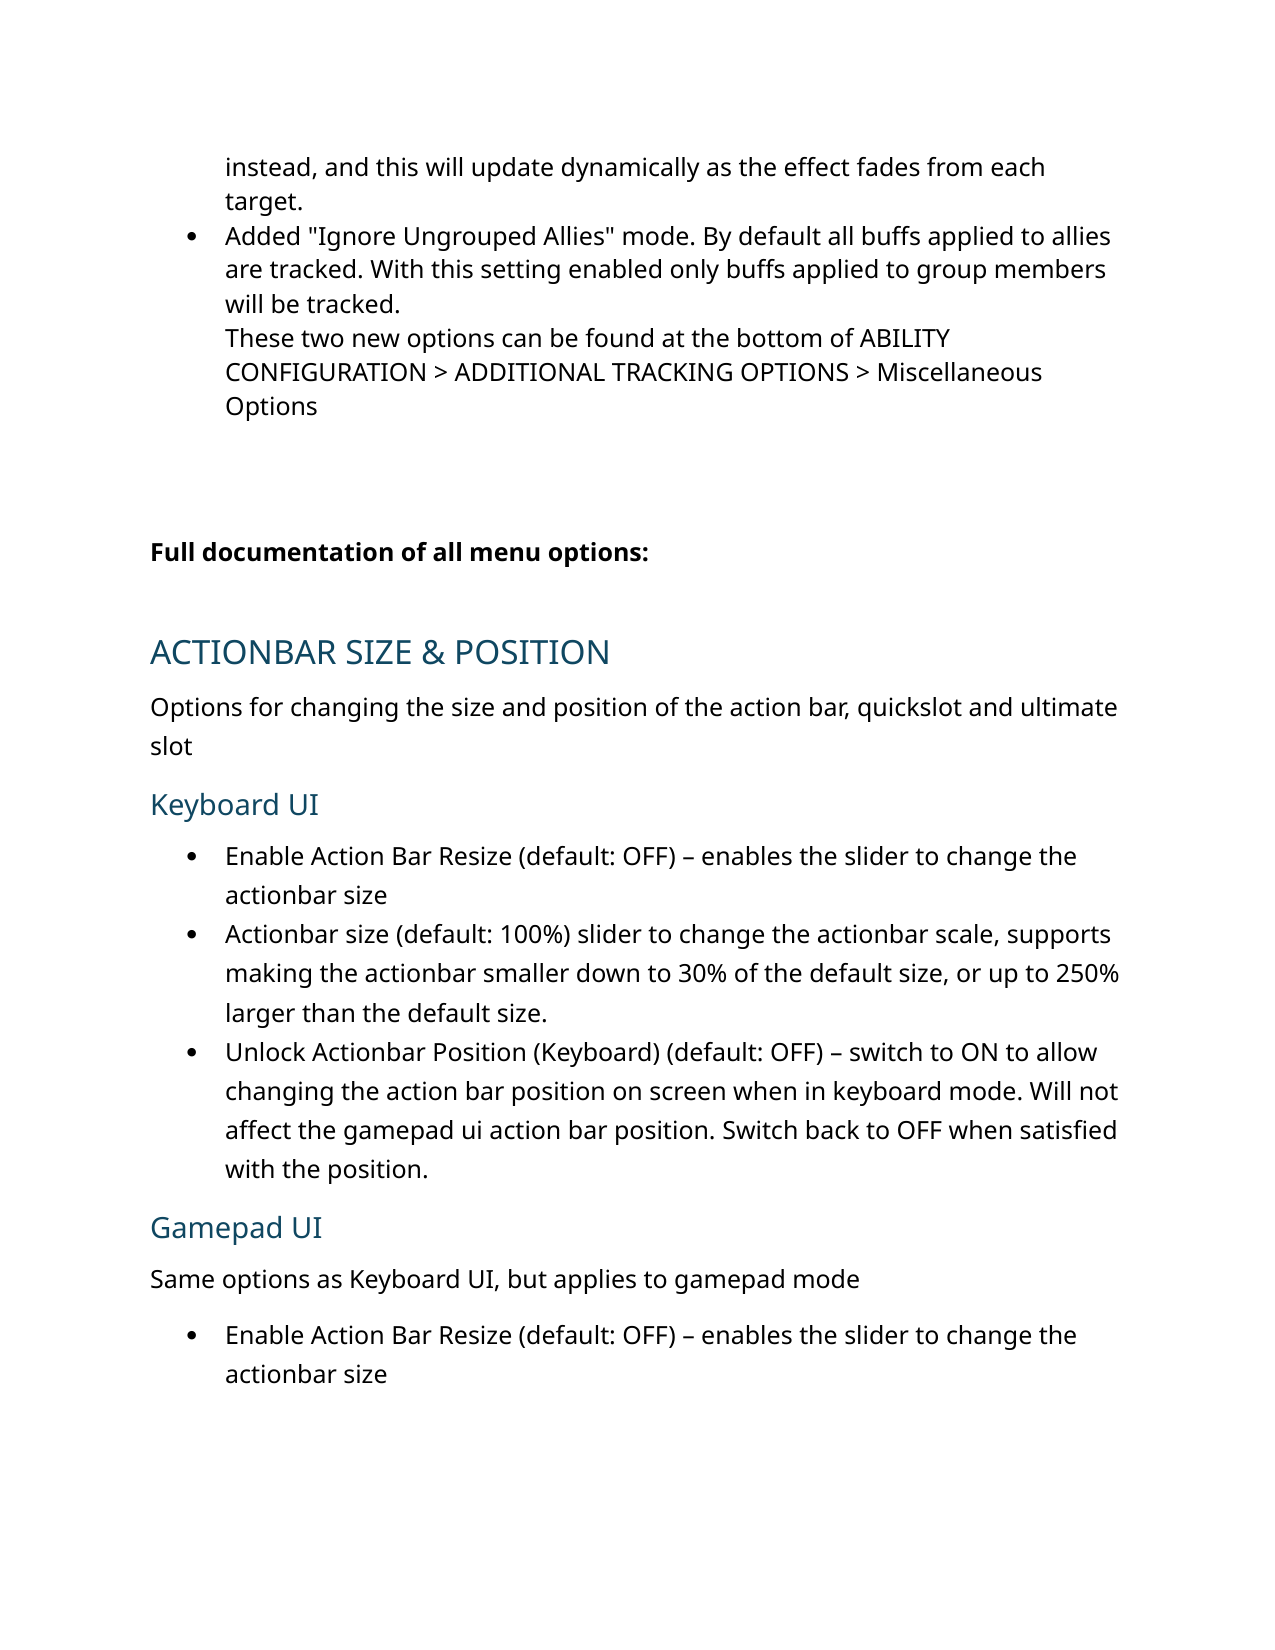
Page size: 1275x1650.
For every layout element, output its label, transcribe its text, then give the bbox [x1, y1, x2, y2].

list Enable Action Bar Resize (default: OFF) – enables the slider to change the actionbar size [187, 1318, 1125, 1391]
text Options for changing the size and position of the action bar, quickslot and ultimate slot [150, 690, 1125, 763]
subtitle Gamepad UI [150, 1208, 1125, 1247]
text These two new options can be found at the bottom of ABILITY CONFIGURATION > ADDITIONAL TRACKING OPTIONS > Miscellaneous Options [225, 320, 1125, 422]
list Enable Action Bar Resize (default: OFF) – enables the slider to change the actionbar size [187, 839, 1125, 912]
subtitle ACTIONBAR SIZE & POSITION [150, 629, 1125, 674]
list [187, 150, 1125, 218]
list Unlock Actionbar Position (Keyboard) (default: OFF) – switch to ON to allow changing the action bar position on screen when in keyboard mode. Will not affect the gamepad ui action bar position. Switch back to OFF when satisfied with the position. [187, 1034, 1125, 1186]
subtitle Keyboard UI [150, 785, 1125, 824]
text Full documentation of all menu options: [150, 534, 1125, 607]
list Actionbar size (default: 100%) slider to change the actionbar scale, supports making the actionbar smaller down to 30% of the default size, or up to 250% larger than the default size. [187, 917, 1125, 1029]
list Added "Ignore Ungrouped Allies" mode. By default all buffs applied to allies are tracked. With this setting enabled only buffs applied to group members will be tracked. [187, 218, 1125, 320]
text Same options as Keyboard UI, but applies to gamepad mode [150, 1262, 1125, 1296]
